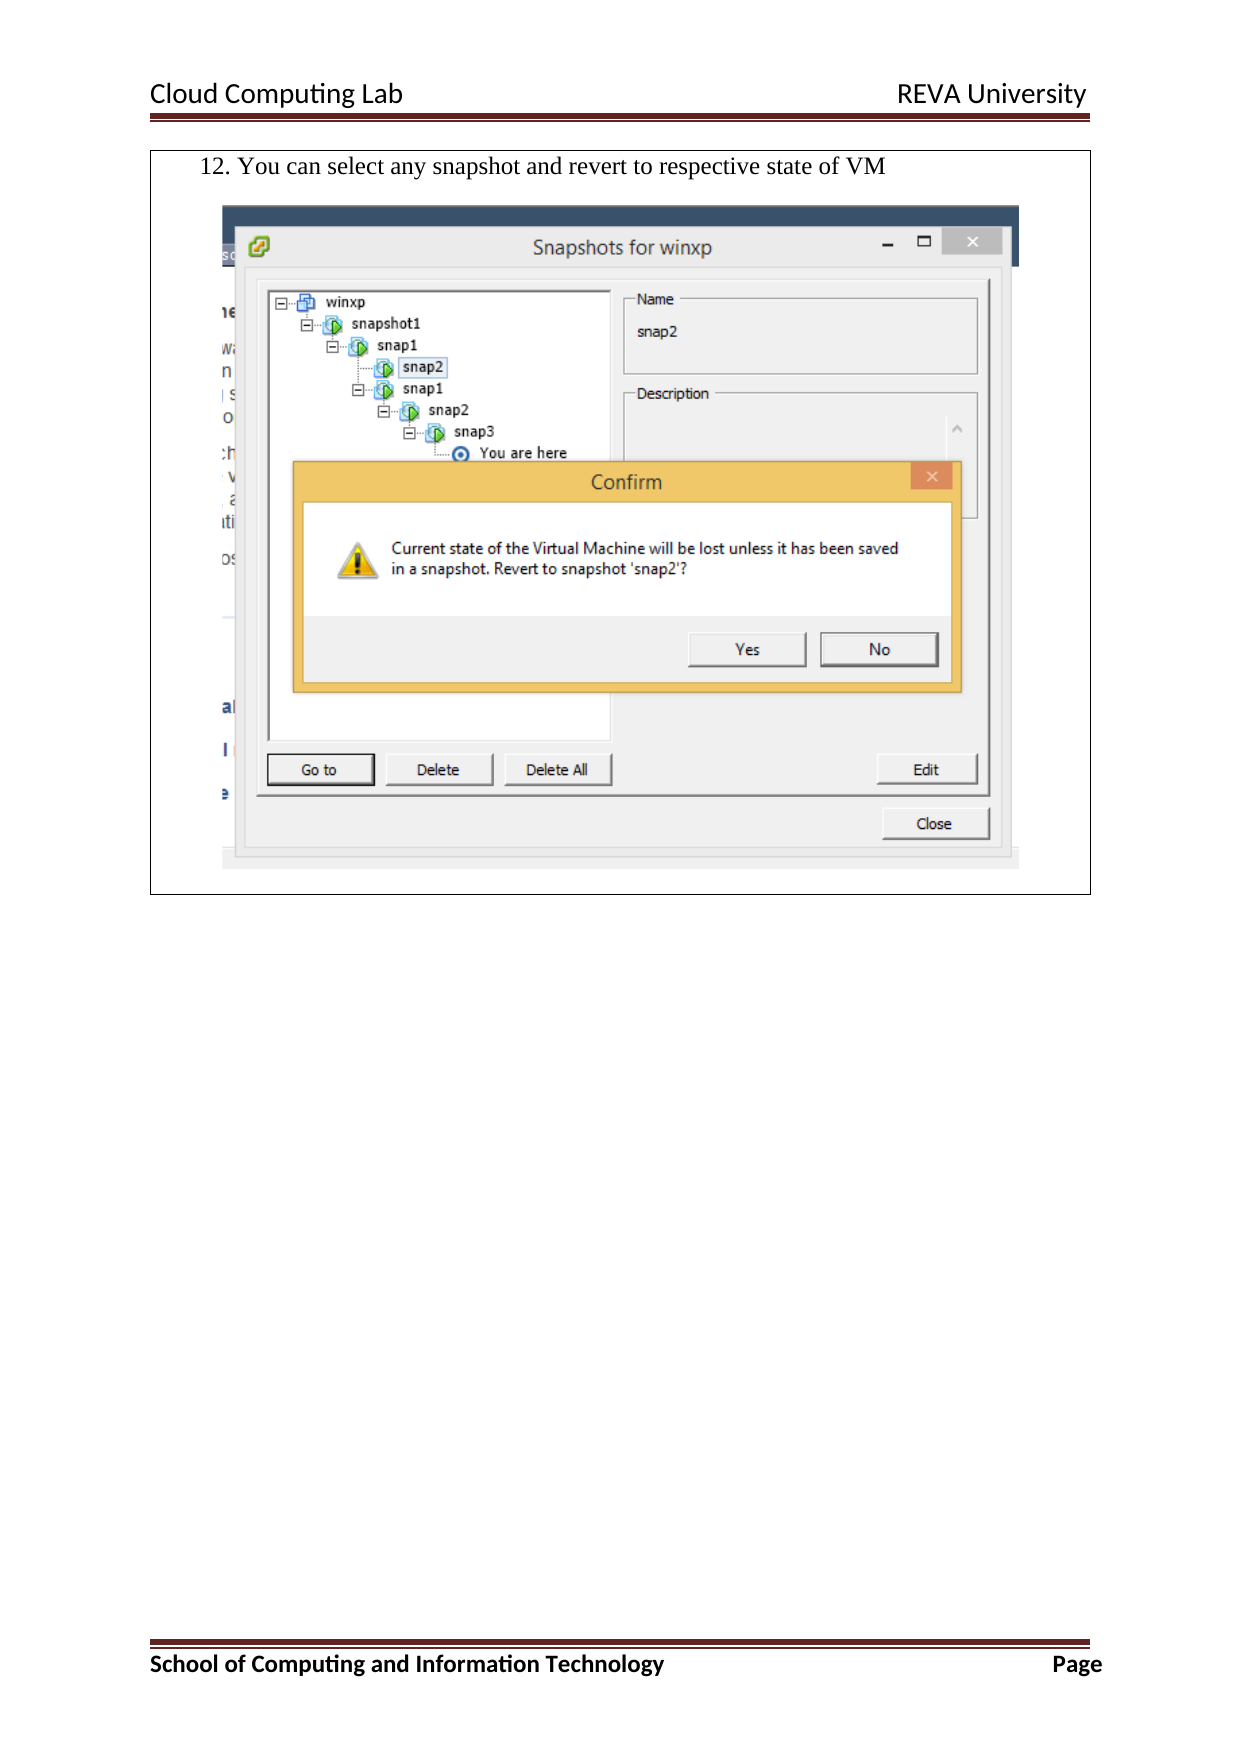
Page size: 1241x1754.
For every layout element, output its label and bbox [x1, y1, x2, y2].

table_cell [151, 151, 1090, 894]
picture [222, 205, 1019, 869]
